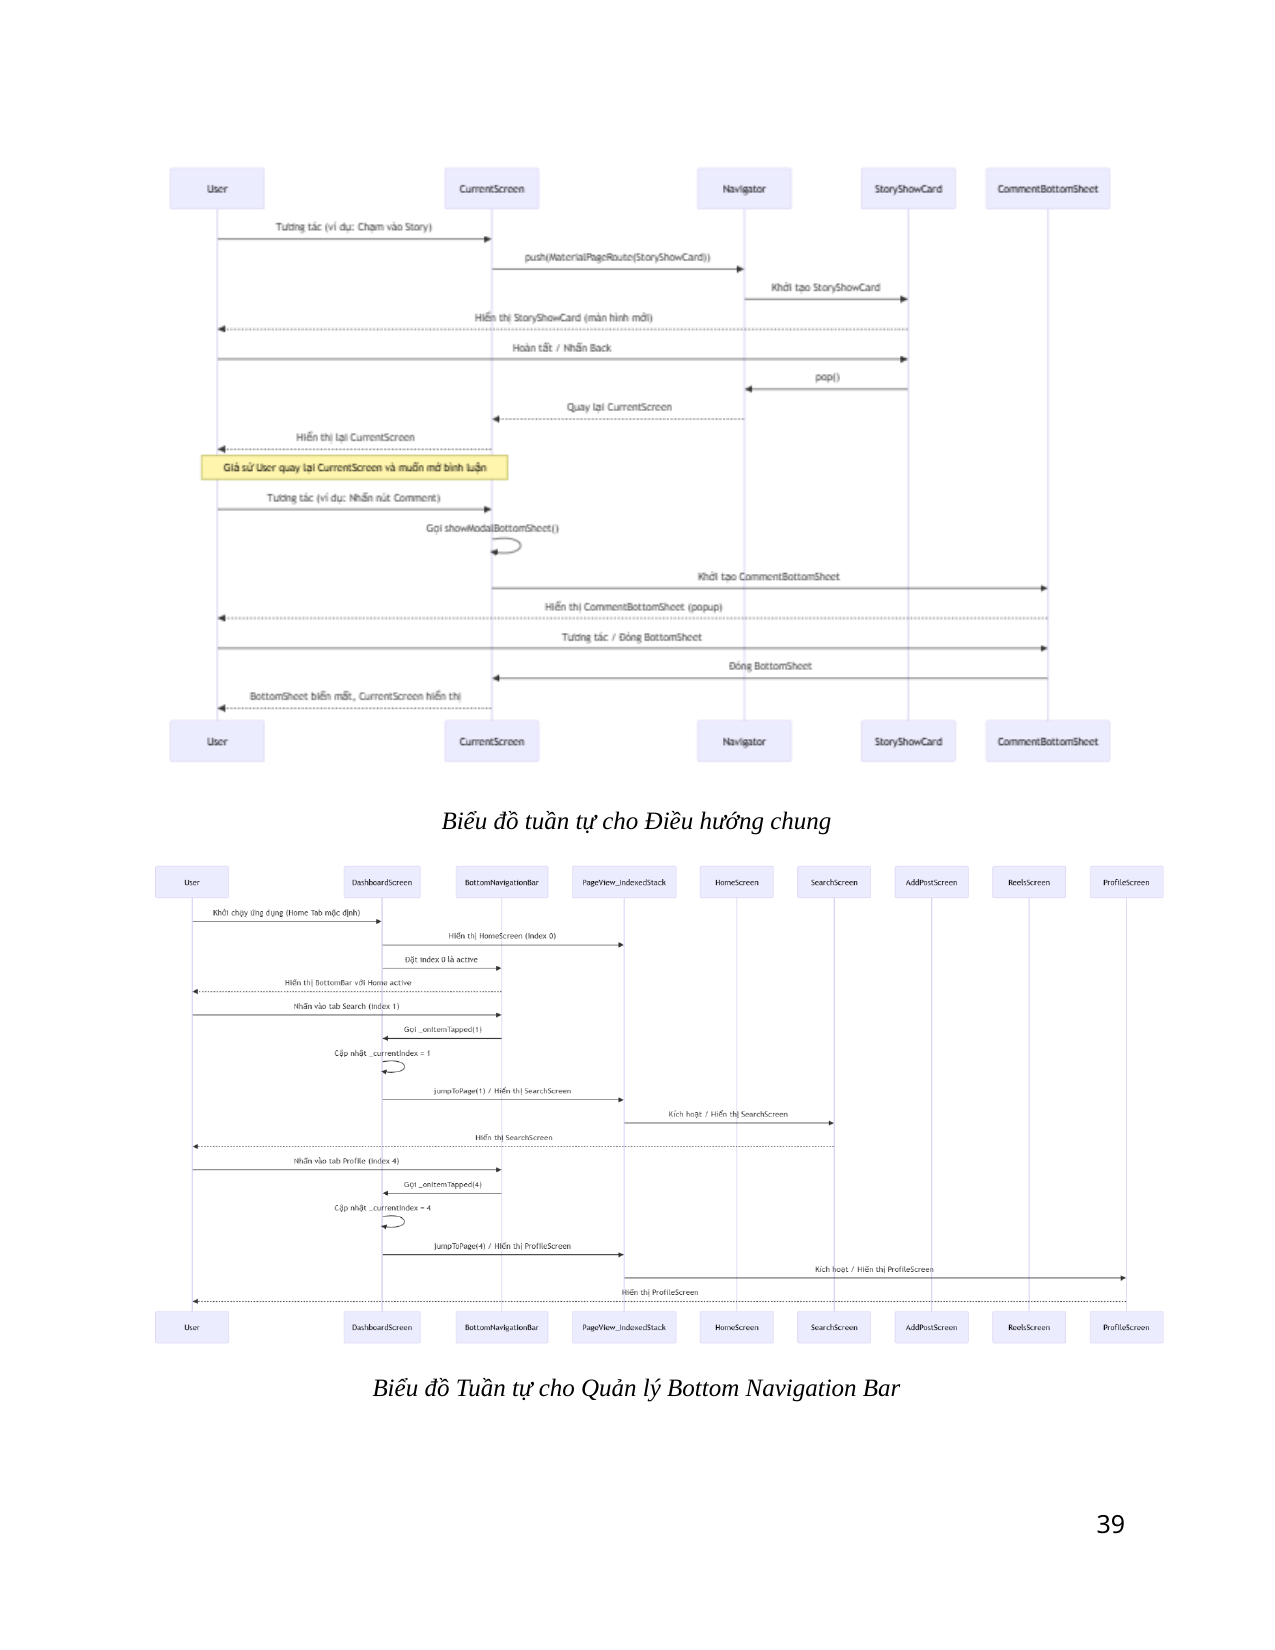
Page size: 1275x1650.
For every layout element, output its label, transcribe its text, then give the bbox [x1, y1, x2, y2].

text Biểu đồ tuần tự cho Điều hướng chung [150, 806, 1125, 834]
picture [150, 855, 1168, 1351]
text Biểu đồ Tuần tự cho Quản lý Bottom Navigation Bar [150, 1373, 1125, 1401]
picture [150, 150, 1125, 785]
